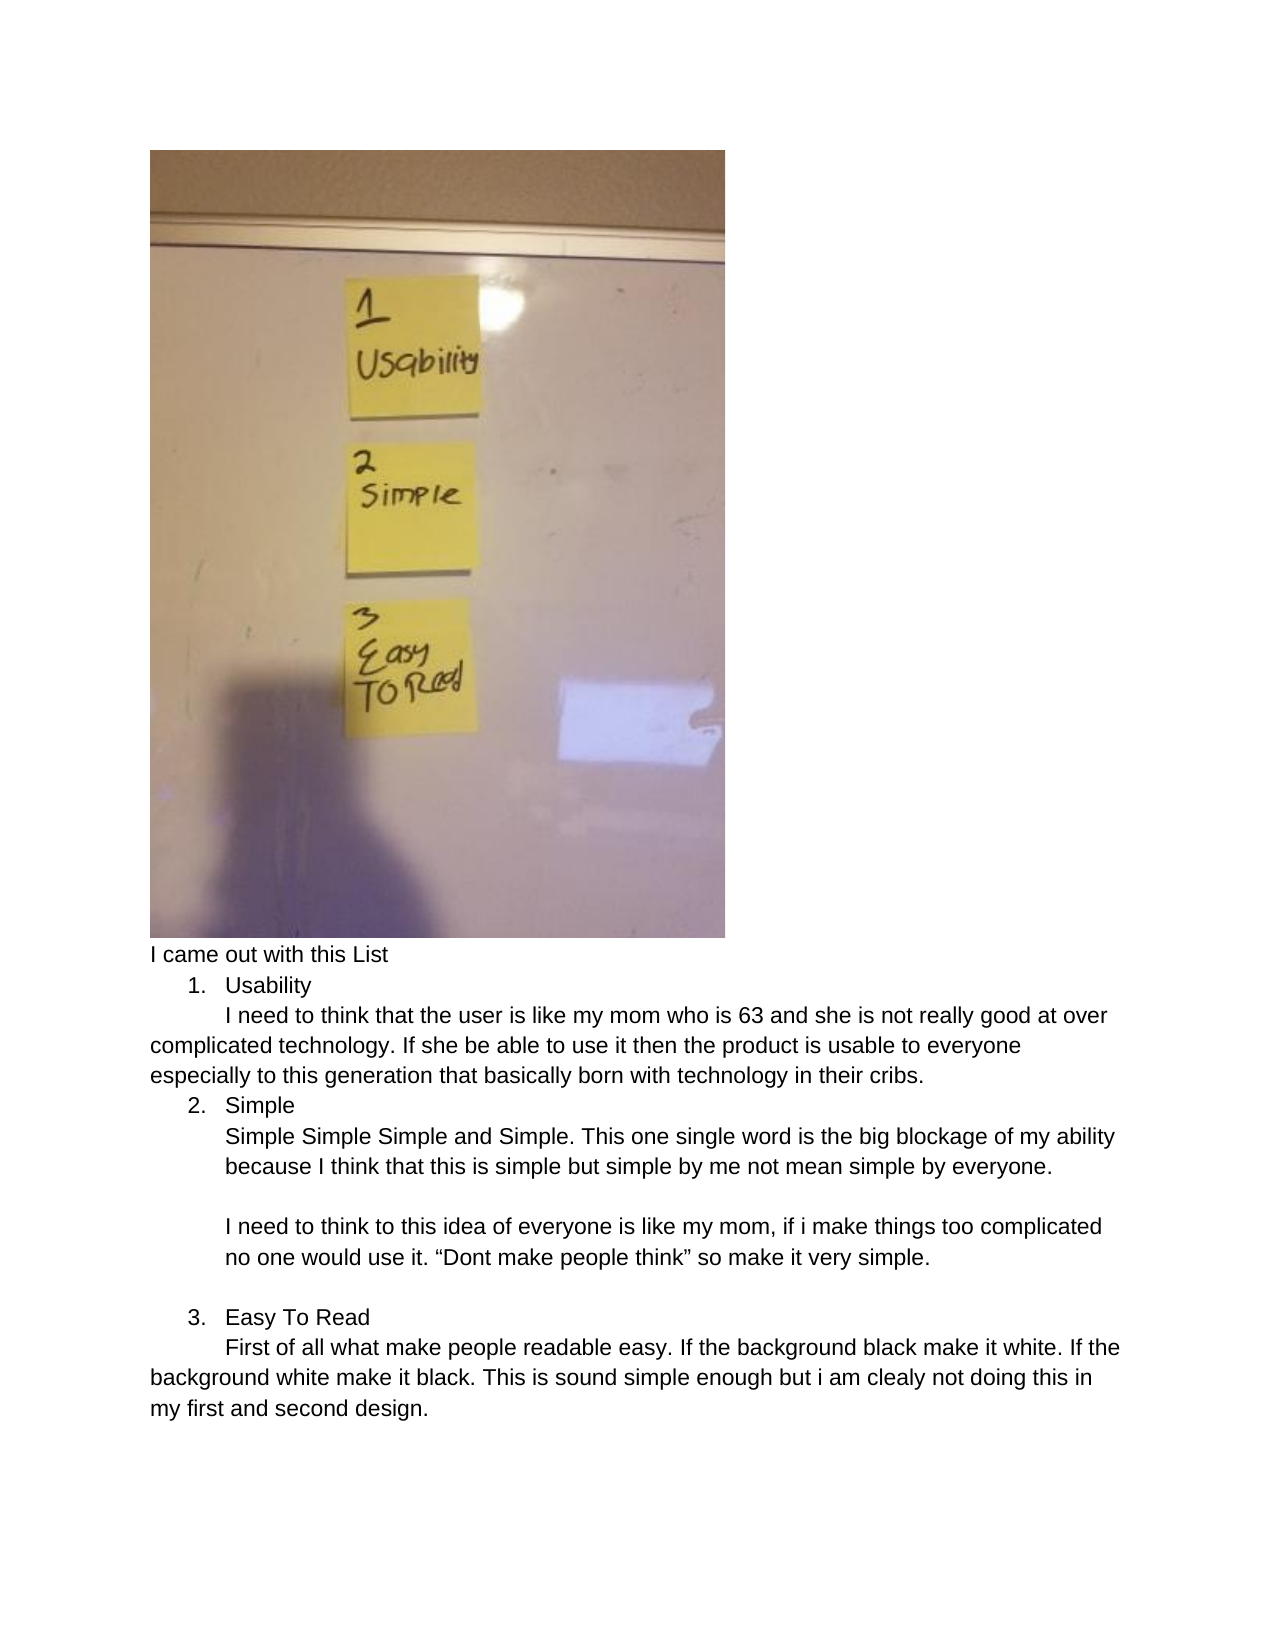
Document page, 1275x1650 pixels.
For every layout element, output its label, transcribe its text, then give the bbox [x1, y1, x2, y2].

text First of all what make people readable easy. If the background black make it white. If the background white make it black. This is sound simple enough but i am clealy not doing this in my first and second design. [150, 1334, 1125, 1421]
text I need to think that the user is like my mom who is 63 and she is not really good at over complicated technology. If she be able to use it then the product is usable to everyone especially to this generation that basically born with technology in their cribs. [150, 1002, 1125, 1088]
text I need to think to this idea of everyone is like my mom, if i make things too complicated no one would use it. “Dont make people think” so make it very simple. [225, 1213, 1125, 1270]
list Easy To Read [187, 1304, 1125, 1330]
list Usability [187, 972, 1125, 998]
text Simple Simple Simple and Simple. This one single word is the big blockage of my ability because I think that this is simple but simple by me not mean simple by everyone. [225, 1123, 1125, 1179]
text I came out with this List [150, 941, 1125, 968]
list Simple [187, 1092, 1125, 1119]
picture [150, 150, 725, 938]
